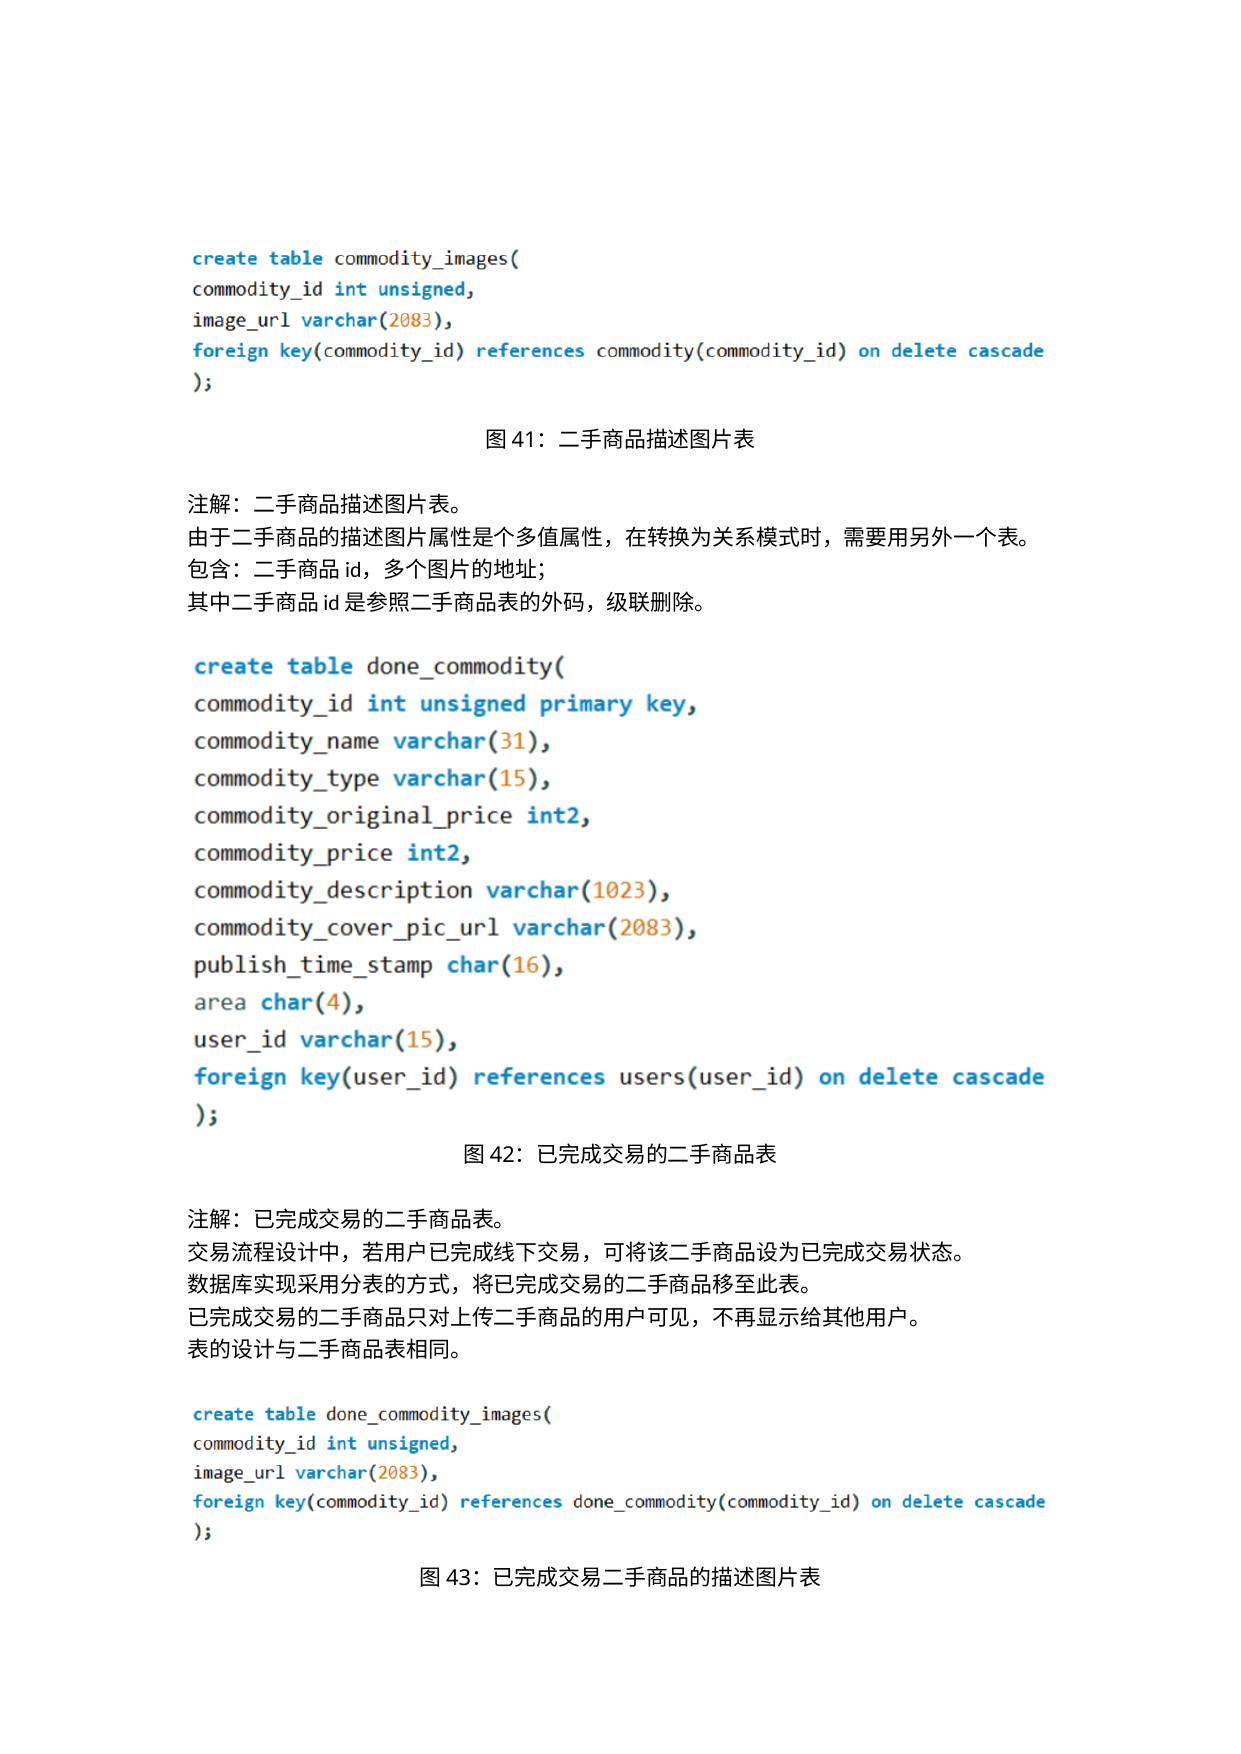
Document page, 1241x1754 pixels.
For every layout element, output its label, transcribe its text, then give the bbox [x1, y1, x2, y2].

picture [187, 241, 1053, 407]
text 注解：二手商品描述图片表。 [187, 487, 1053, 519]
text 其中二手商品id是参照二手商品表的外码，级联删除。 [187, 584, 1053, 617]
text 表的设计与二手商品表相同。 [187, 1332, 1053, 1364]
picture [187, 1402, 1053, 1555]
picture [187, 653, 1053, 1133]
text 图43：已完成交易二手商品的描述图片表 [187, 1559, 1053, 1592]
text 交易流程设计中，若用户已完成线下交易，可将该二手商品设为已完成交易状态。 [187, 1234, 1053, 1267]
text 包含：二手商品id，多个图片的地址； [187, 552, 1053, 584]
text 数据库实现采用分表的方式，将已完成交易的二手商品移至此表。 [187, 1267, 1053, 1299]
text 由于二手商品的描述图片属性是个多值属性，在转换为关系模式时，需要用另外一个表。 [187, 519, 1053, 552]
text 图42：已完成交易的二手商品表 [187, 1137, 1053, 1169]
text 图41：二手商品描述图片表 [187, 422, 1053, 454]
text 已完成交易的二手商品只对上传二手商品的用户可见，不再显示给其他用户。 [187, 1299, 1053, 1332]
text 注解：已完成交易的二手商品表。 [187, 1202, 1053, 1234]
